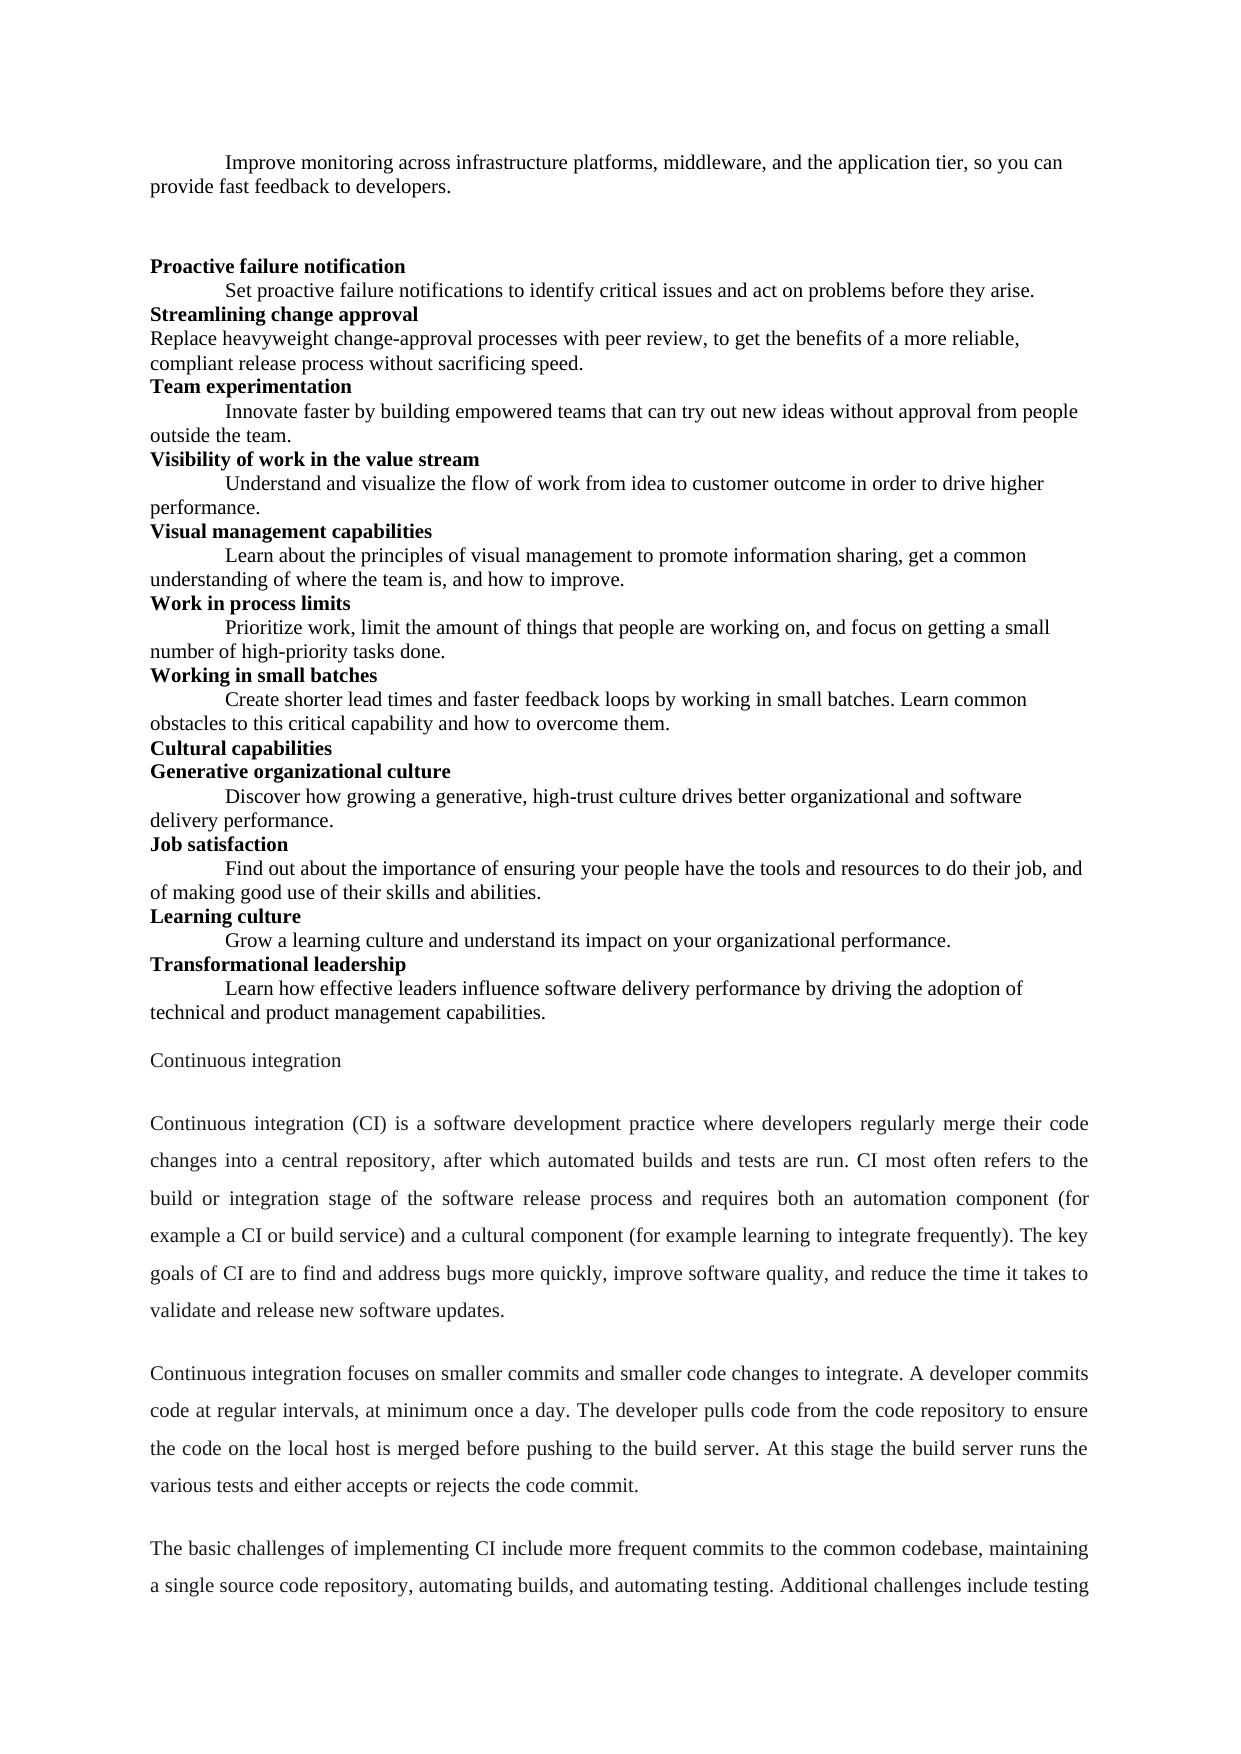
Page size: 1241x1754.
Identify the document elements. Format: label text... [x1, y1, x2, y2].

text Visibility of work in the value stream [150, 447, 1090, 471]
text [150, 1522, 1090, 1597]
text Cultural capabilities [150, 735, 1090, 759]
text Job satisfaction [150, 832, 1090, 856]
text Learn how effective leaders influence software delivery performance by driving the adoption of technical and product management capabilities. [150, 976, 1090, 1024]
text Innovate faster by building empowered teams that can try out new ideas without approval from people outside the team. [150, 398, 1090, 447]
text Prioritize work, limit the amount of things that people are working on, and focus on getting a small number of high-priority tasks done. [150, 615, 1090, 663]
text Team experimentation [150, 374, 1090, 398]
text Grow a learning culture and understand its impact on your organizational performance. [150, 928, 1090, 952]
text Continuous integration (CI) is a software development practice where developers regularly merge their code changes into a central repository, after which automated builds and tests are run. CI most often refers to the build or integration stage of the software release process and requires both an automation component (for example a CI or build service) and a cultural component (for example learning to integrate frequently). The key goals of CI are to find and address bugs more quickly, improve software quality, and reduce the time it takes to validate and release new software updates. [150, 1097, 1090, 1322]
text Work in process limits [150, 591, 1090, 615]
text Transformational leadership [150, 952, 1090, 976]
text Continuous integration [150, 1048, 1090, 1072]
text Streamlining change approval [150, 302, 1090, 326]
text Working in small batches [150, 663, 1090, 687]
text Generative organizational culture [150, 759, 1090, 783]
text Set proactive failure notifications to identify critical issues and act on problems before they arise. [150, 278, 1090, 302]
text Visual management capabilities [150, 519, 1090, 543]
text Replace heavyweight change-approval processes with peer review, to get the benefits of a more reliable, compliant release process without sacrificing speed. [150, 326, 1090, 374]
text Find out about the importance of ensuring your people have the tools and resources to do their job, and of making good use of their skills and abilities. [150, 856, 1090, 904]
text Continuous integration focuses on smaller commits and smaller code changes to integrate. A developer commits code at regular intervals, at minimum once a day. The developer pulls code from the code repository to ensure the code on the local host is merged before pushing to the build server. At this stage the build server runs the various tests and either accepts or rejects the code commit. [150, 1347, 1090, 1497]
text Improve monitoring across infrastructure platforms, middleware, and the application tier, so you can provide fast feedback to developers. [150, 150, 1090, 198]
text Proactive failure notification [150, 254, 1090, 278]
text Discover how growing a generative, high-trust culture drives better organizational and software delivery performance. [150, 783, 1090, 832]
text Understand and visualize the flow of work from idea to customer outcome in order to drive higher performance. [150, 471, 1090, 519]
text Create shorter lead times and faster feedback loops by working in small batches. Learn common obstacles to this critical capability and how to overcome them. [150, 687, 1090, 735]
text Learning culture [150, 904, 1090, 928]
text Learn about the principles of visual management to promote information sharing, get a common understanding of where the team is, and how to improve. [150, 543, 1090, 591]
